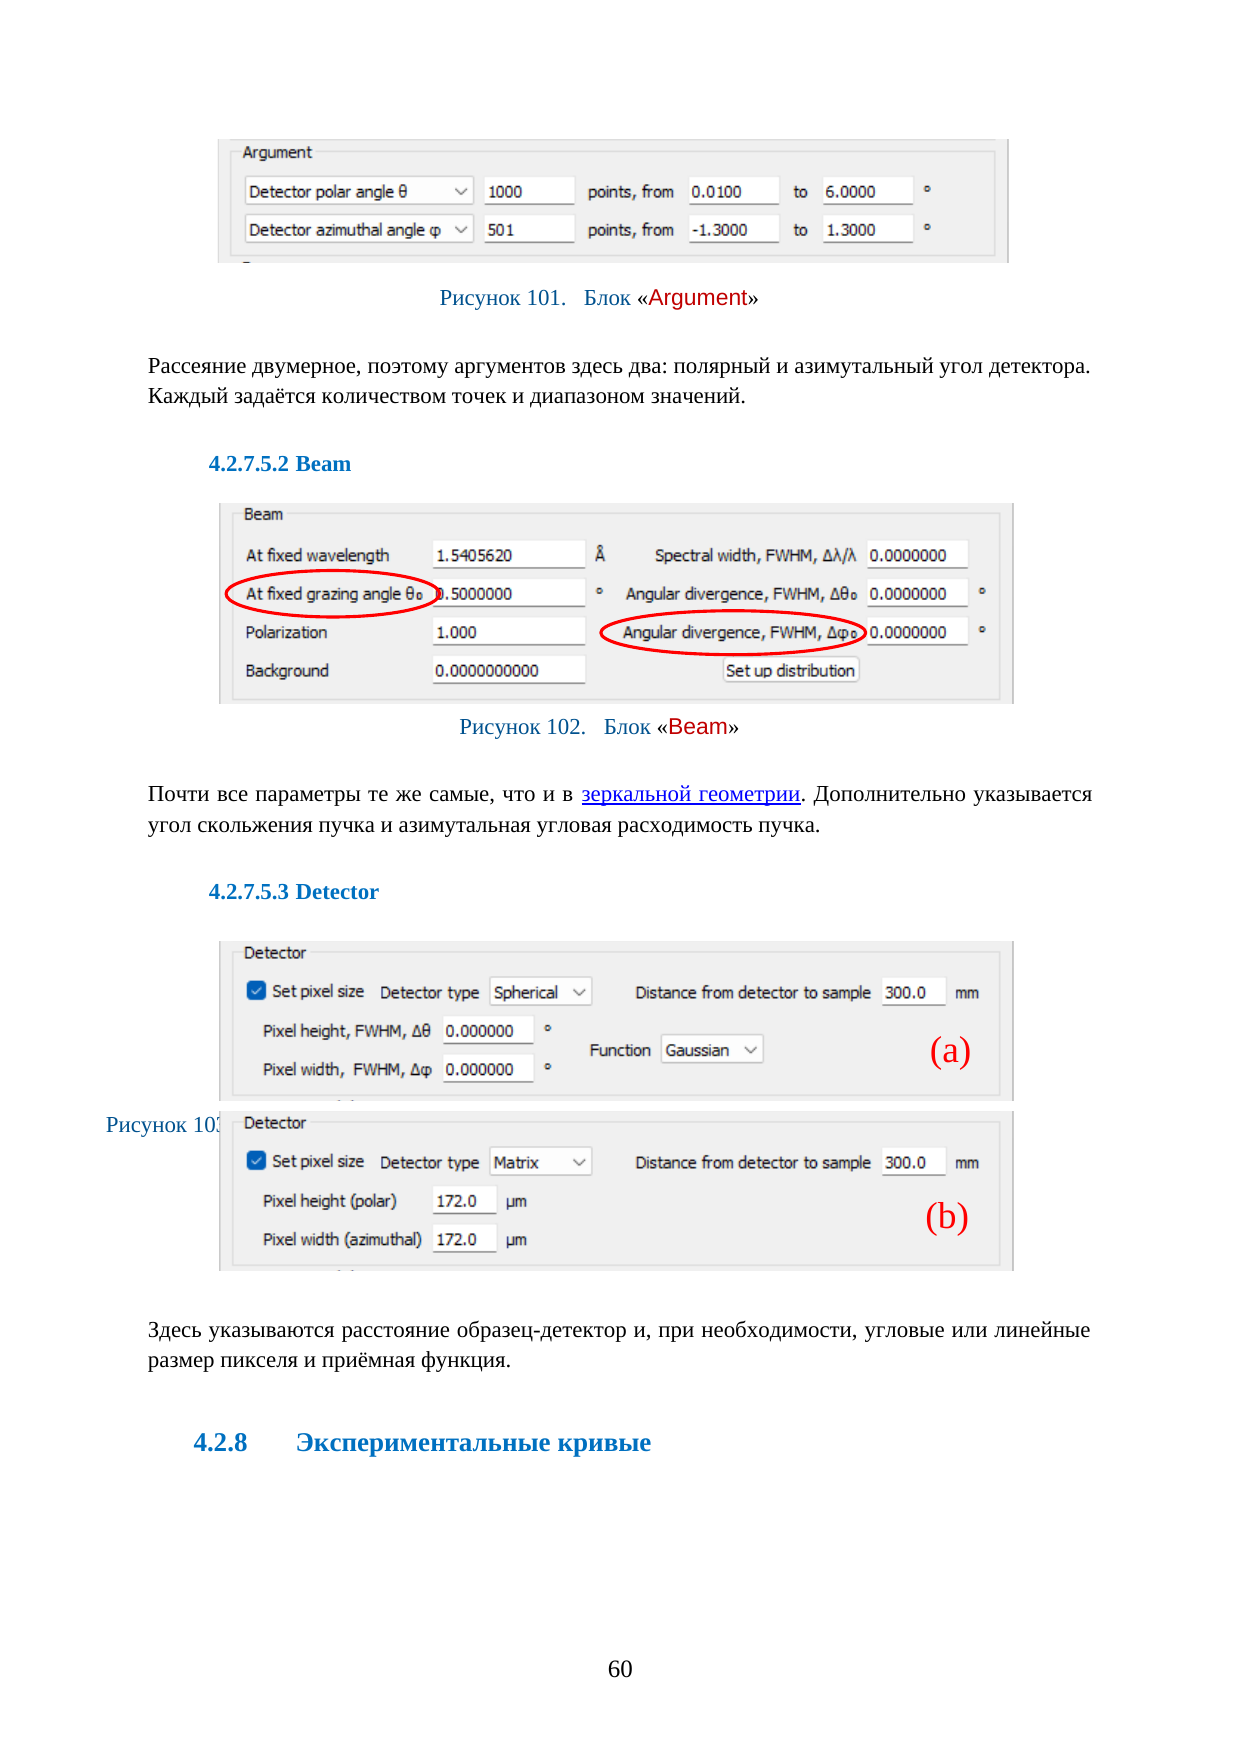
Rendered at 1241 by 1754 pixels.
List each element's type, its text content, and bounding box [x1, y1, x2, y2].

picture [219, 941, 1014, 1101]
subtitle Экспериментальные кривые [193, 1426, 1093, 1458]
text Здесь указываются расстояние образец-детектор и, при необходимости, угловые или линейные размер пикселя и приёмная функция. [148, 1179, 1093, 1373]
picture [219, 1111, 1014, 1271]
subtitle Beam [209, 450, 1093, 476]
picture [219, 503, 1014, 704]
text Почти все параметры те же самые, что и в зеркальной геометрии. Дополнительно указывается угол скольжения пучка и азимутальная угловая расходимость пучка. [148, 781, 1093, 837]
text Рассеяние двумерное, поэтому аргументов здесь два: полярный и азимутальный угол детектора. Каждый задаётся количеством точек и диапазоном значений. [148, 352, 1093, 408]
picture [217, 139, 1009, 263]
subtitle Detector [209, 878, 1093, 905]
